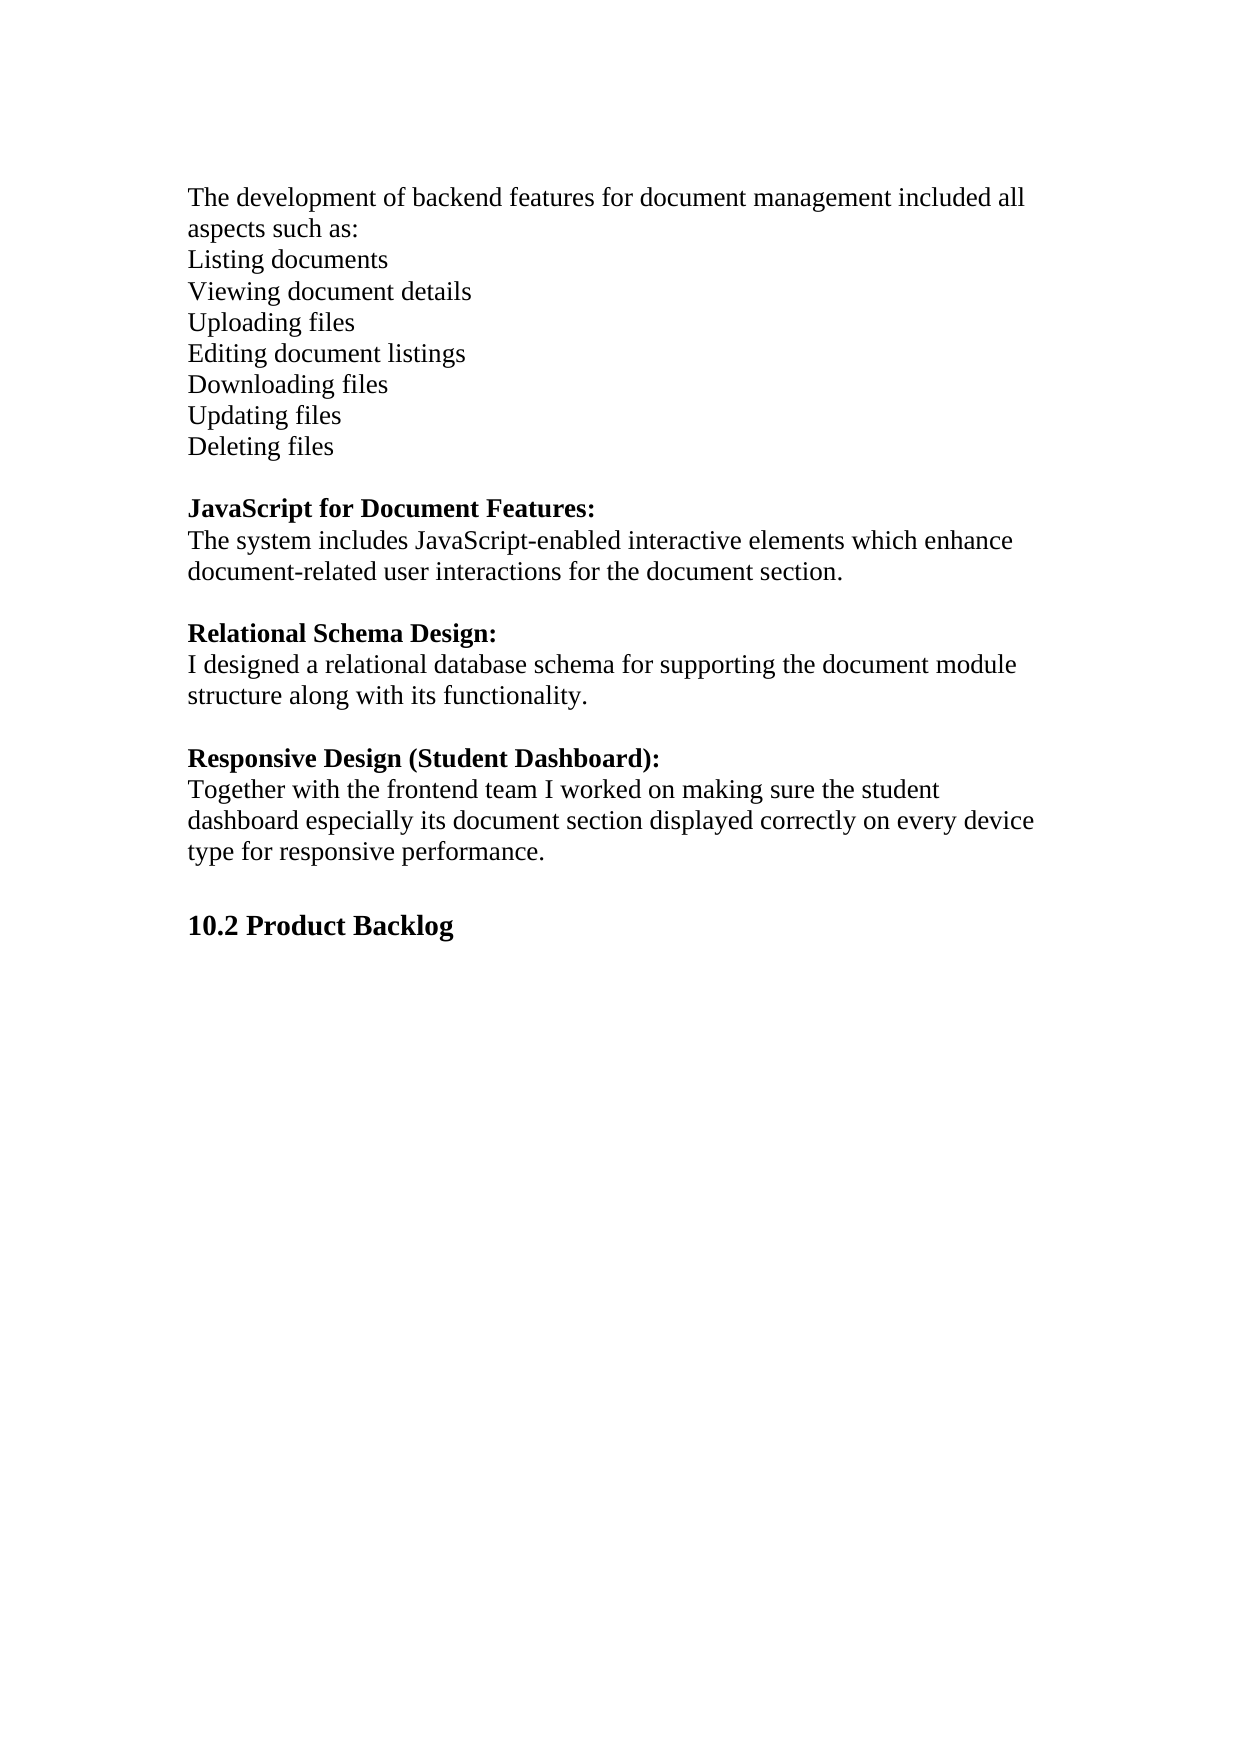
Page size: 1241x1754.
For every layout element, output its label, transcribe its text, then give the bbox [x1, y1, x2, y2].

text Downloading files [187, 368, 1053, 399]
text JavaScript for Document Features: [187, 493, 1053, 524]
text Relational Schema Design: [187, 617, 1053, 648]
text Deleting files [187, 430, 1053, 461]
text Together with the frontend team I worked on making sure the student dashboard especially its document section displayed correctly on every device type for responsive performance. [187, 773, 1053, 866]
subtitle 10.2 Product Backlog [187, 908, 1053, 941]
text Updating files [187, 399, 1053, 430]
text Uploading files [187, 306, 1053, 337]
text The development of backend features for document management included all aspects such as: [187, 181, 1053, 243]
text Viewing document details [187, 274, 1053, 306]
text Responsive Design (Student Dashboard): [187, 742, 1053, 773]
text Editing document listings [187, 337, 1053, 368]
text The system includes JavaScript-enabled interactive elements which enhance document-related user interactions for the document section. [187, 524, 1053, 586]
text Listing documents [187, 243, 1053, 274]
text I designed a relational database schema for supporting the document module structure along with its functionality. [187, 648, 1053, 711]
